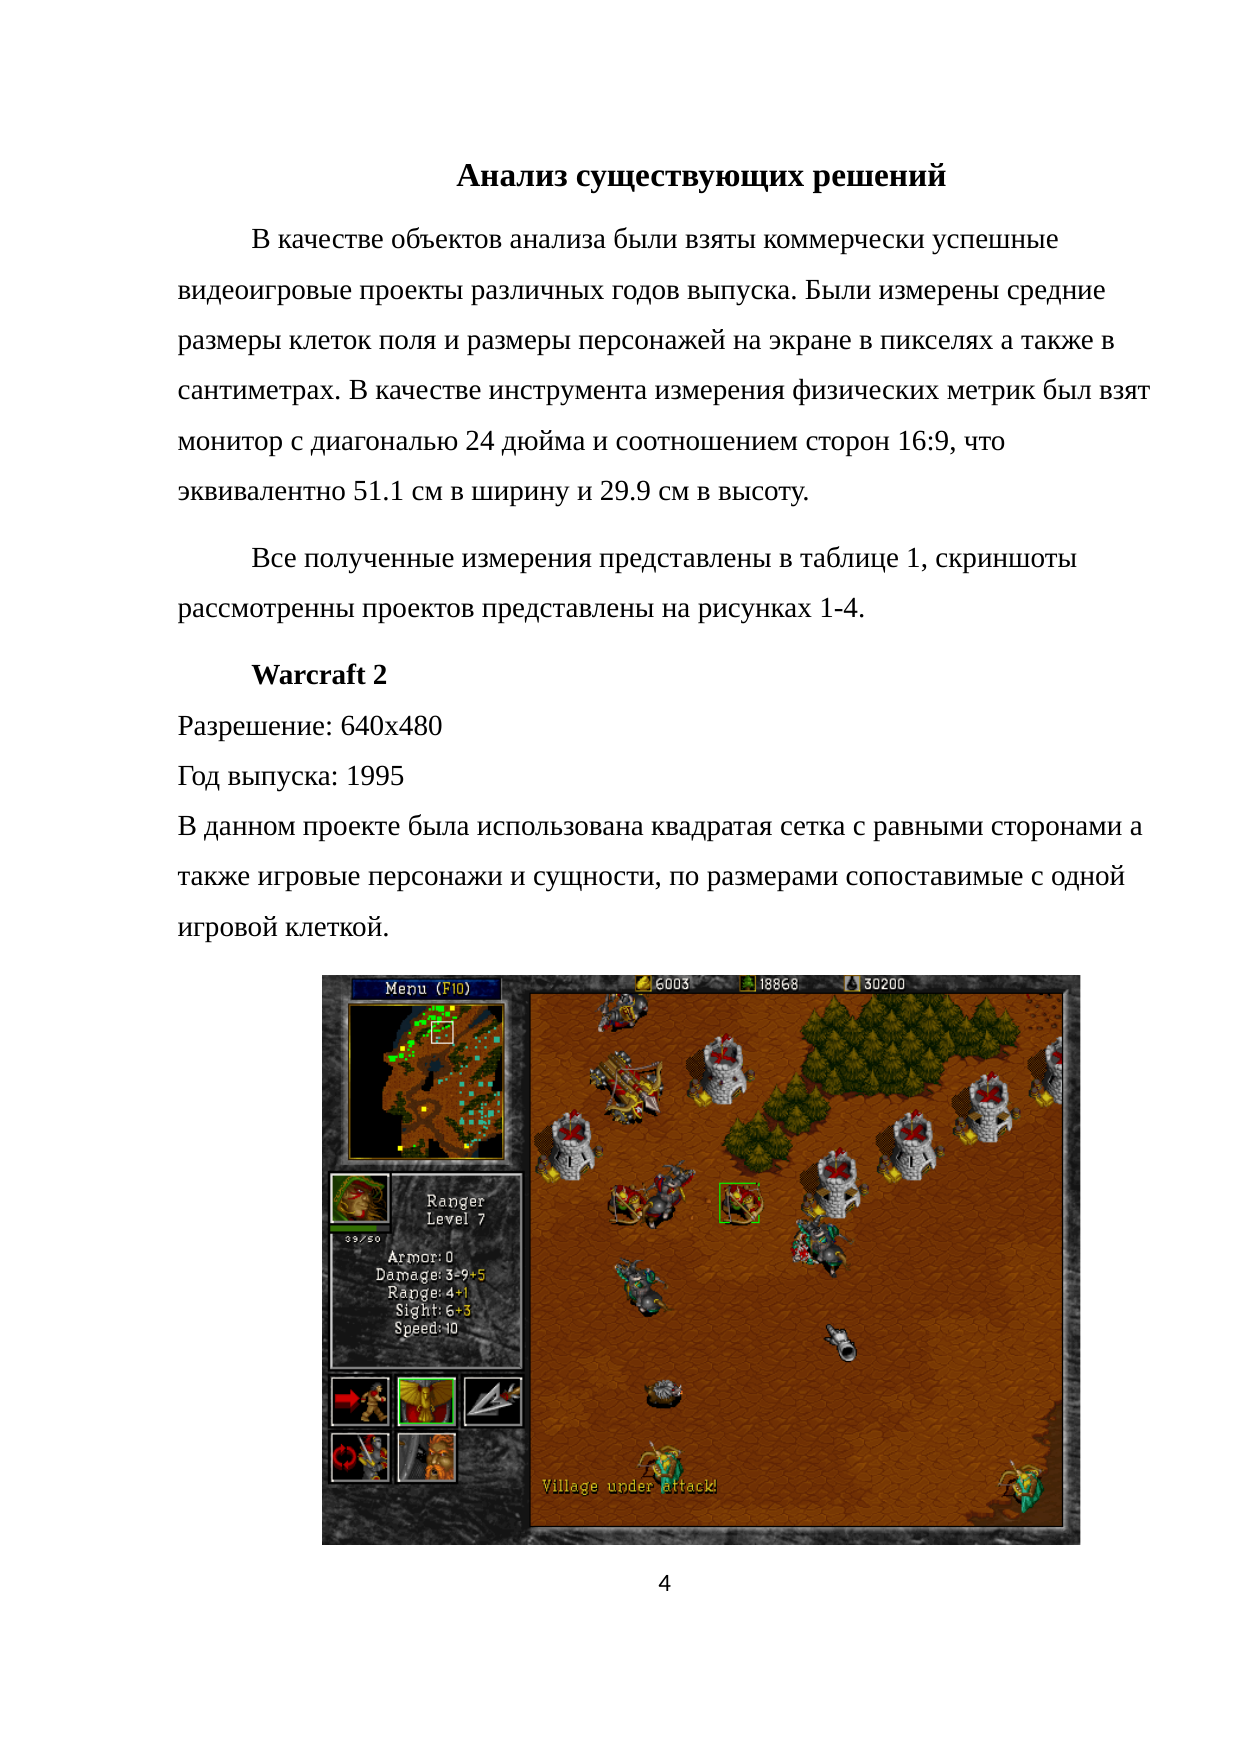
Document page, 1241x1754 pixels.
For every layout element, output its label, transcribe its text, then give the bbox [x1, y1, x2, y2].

subtitle Анализ существующих решений [177, 156, 1152, 194]
picture [322, 975, 1081, 1545]
text Все полученные измерения представлены в таблице 1, скриншоты рассмотренны проектов представлены на рисунках 1-4. [177, 540, 1152, 624]
text Warcraft 2 Разрешение: 640x480 Год выпуска: 1995 В данном проекте была использована квадратая сетка с равными сторонами а также игровые персонажи и сущности, по размерами сопоставимые с одной игровой клеткой. [177, 657, 1152, 942]
text В качестве объектов анализа были взяты коммерчески успешные видеоигровые проекты различных годов выпуска. Были измерены средние размеры клеток поля и размеры персонажей на экране в пикселях а также в сантиметрах. В качестве инструмента измерения физических метрик был взят монитор с диагональю 24 дюйма и соотношением сторон 16:9, что эквивалентно 51.1 см в ширину и 29.9 см в высоту. [177, 221, 1152, 507]
